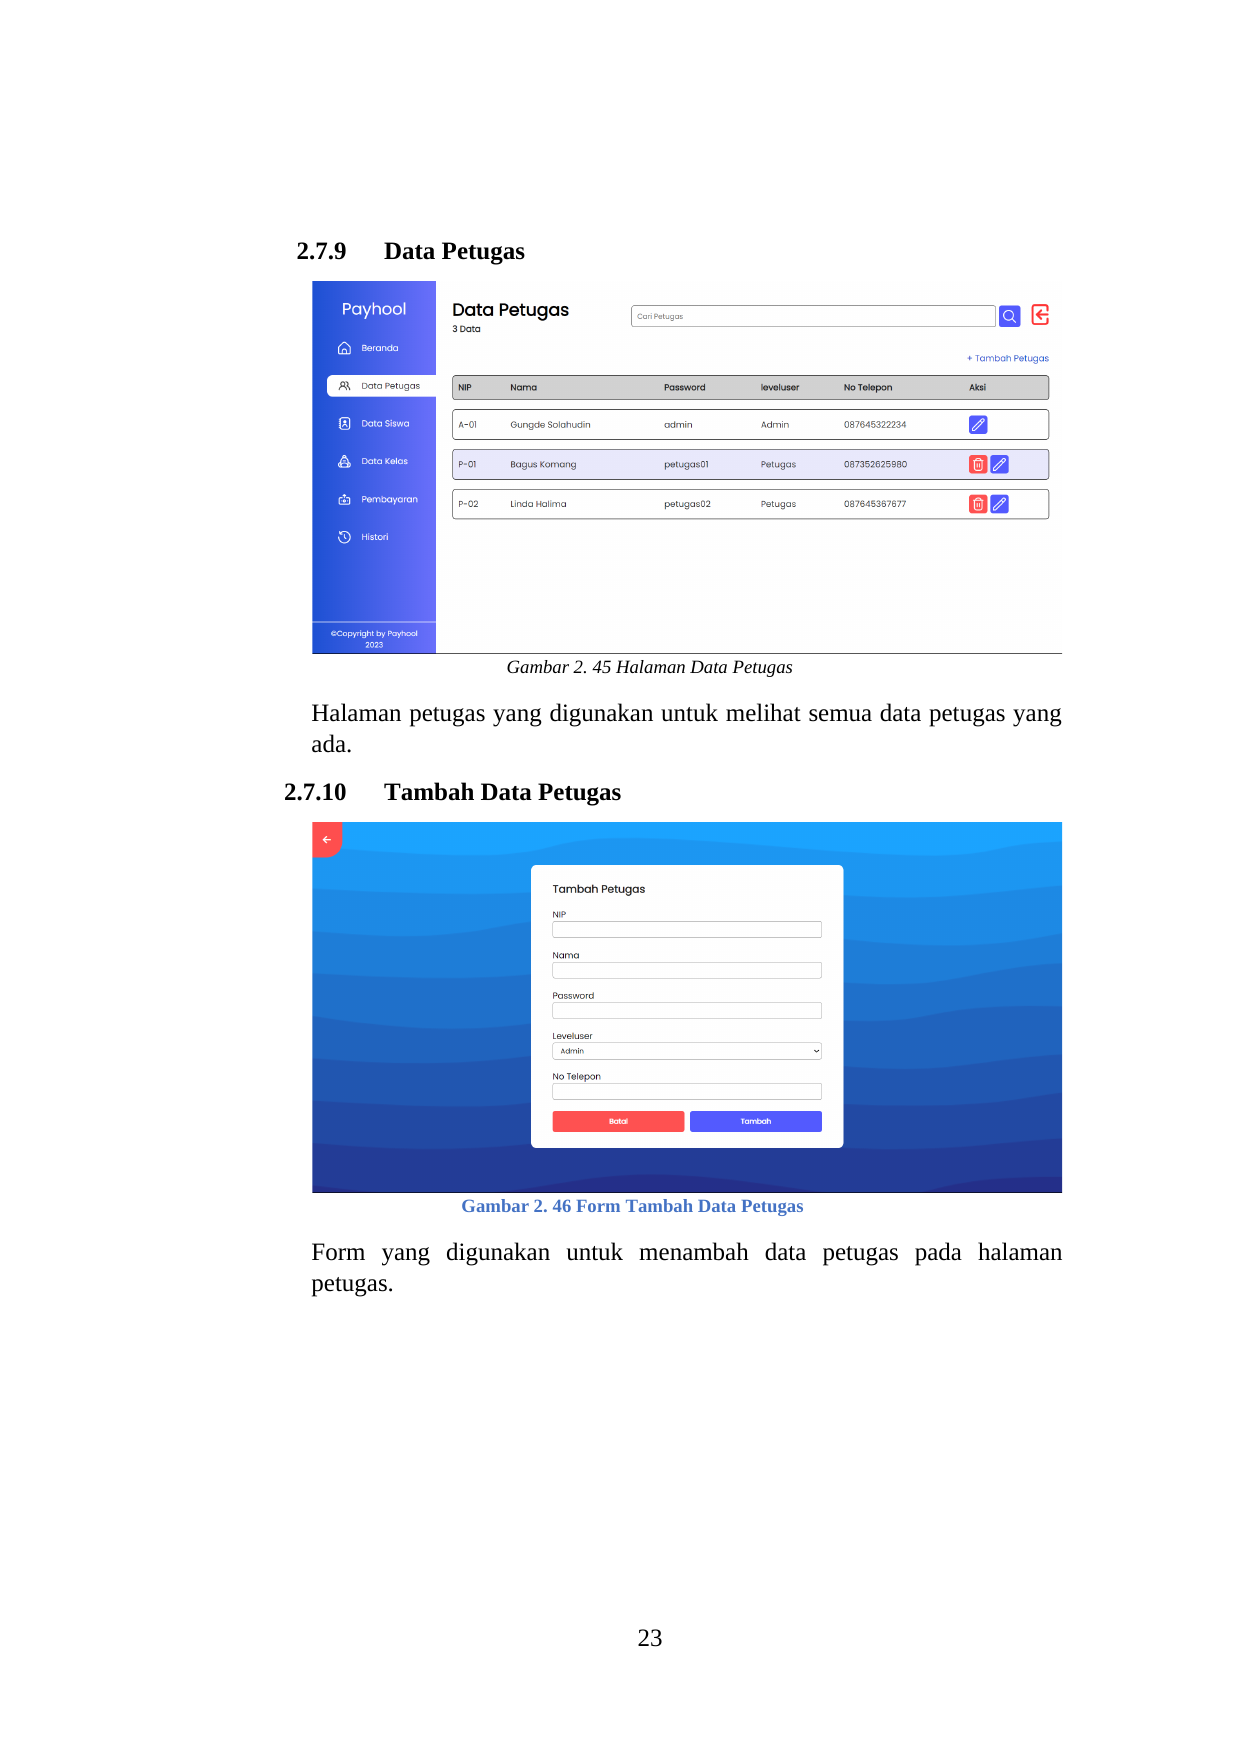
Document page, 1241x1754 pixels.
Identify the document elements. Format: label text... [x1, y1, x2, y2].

text Halaman petugas yang digunakan untuk melihat semua data petugas yang ada. [311, 698, 1063, 758]
picture [312, 822, 1063, 1193]
text Gambar 2. 45 Halaman Data Petugas [236, 656, 1063, 678]
subtitle Tambah Data Petugas [346, 777, 1063, 806]
text Form yang digunakan untuk menambah data petugas pada halaman petugas. [311, 1237, 1063, 1297]
subtitle Data Petugas [346, 236, 1063, 265]
picture [312, 281, 1063, 654]
